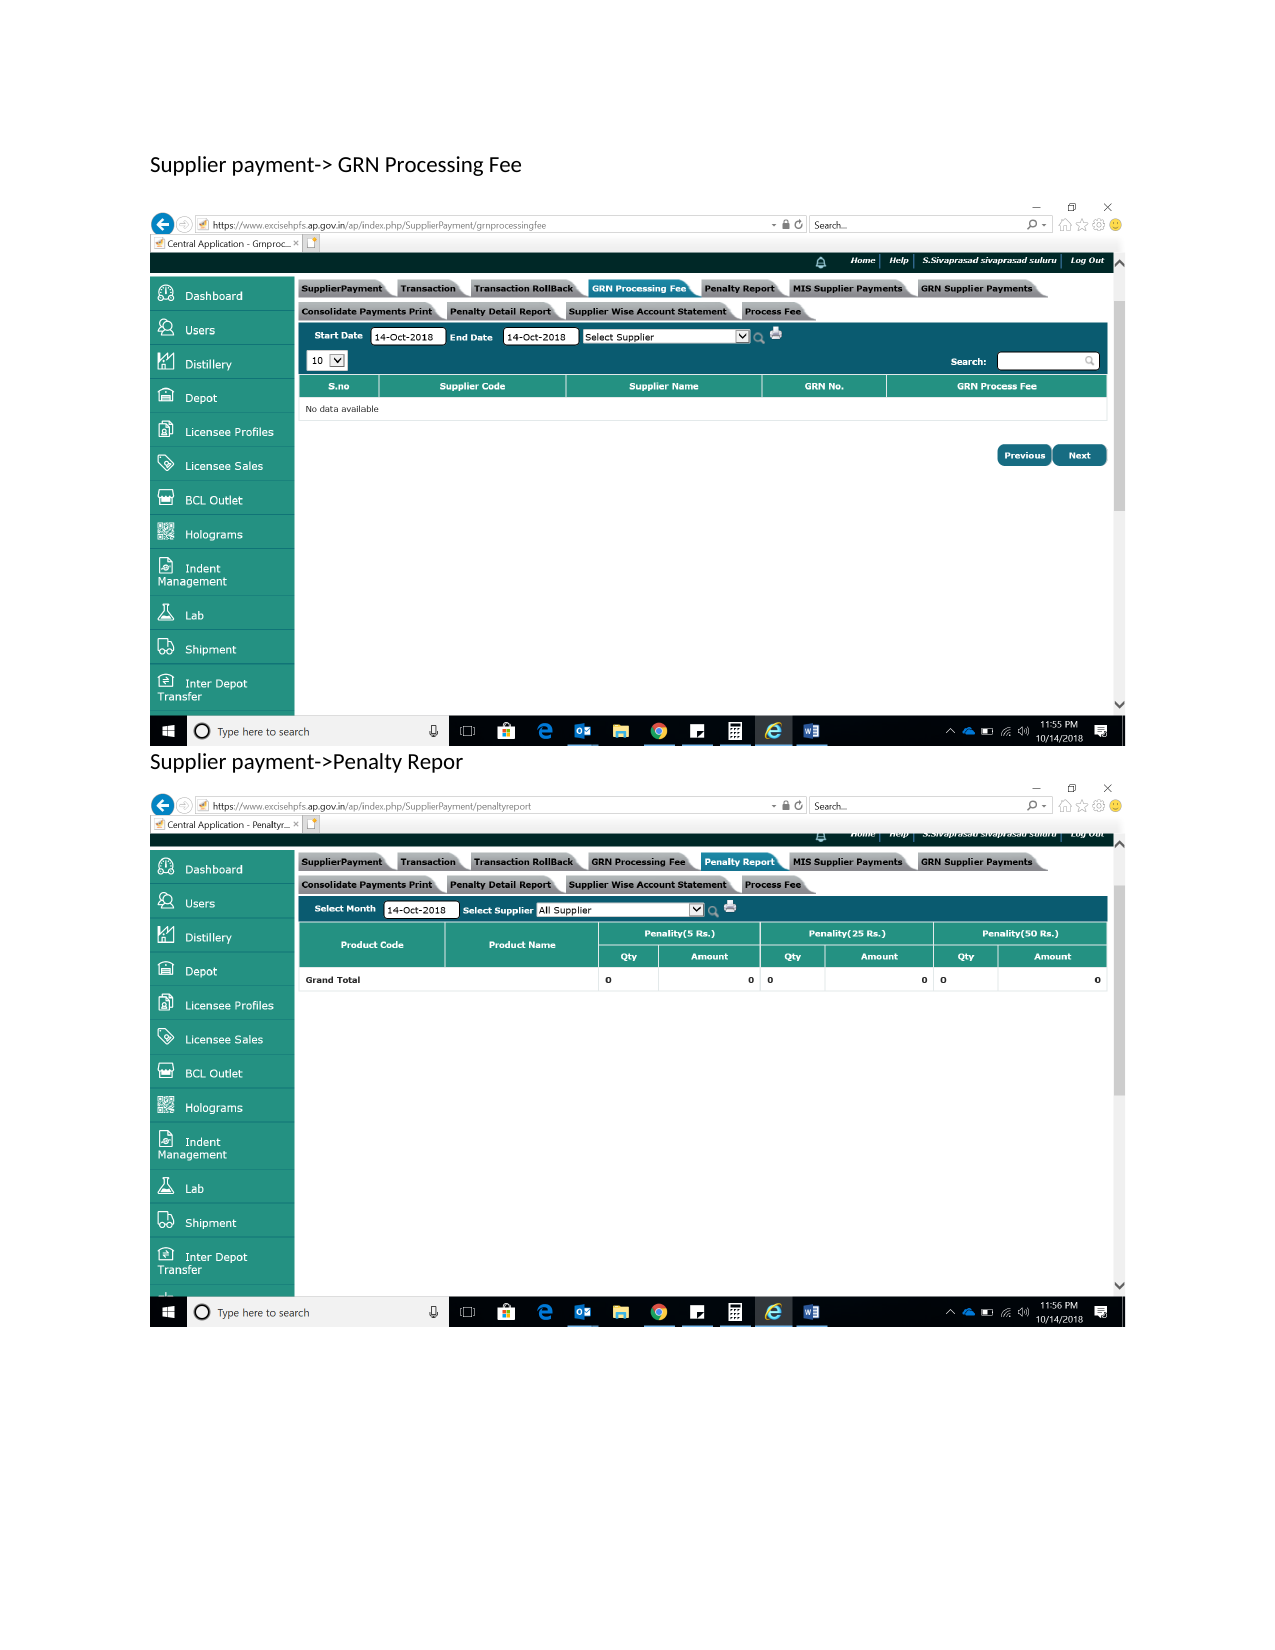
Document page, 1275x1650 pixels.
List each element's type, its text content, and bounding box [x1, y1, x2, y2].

picture [150, 777, 1125, 1327]
text Supplier payment-> GRN Processing Fee [150, 150, 1125, 178]
text Supplier payment->Penalty Repor [150, 746, 1125, 777]
picture [150, 196, 1125, 746]
